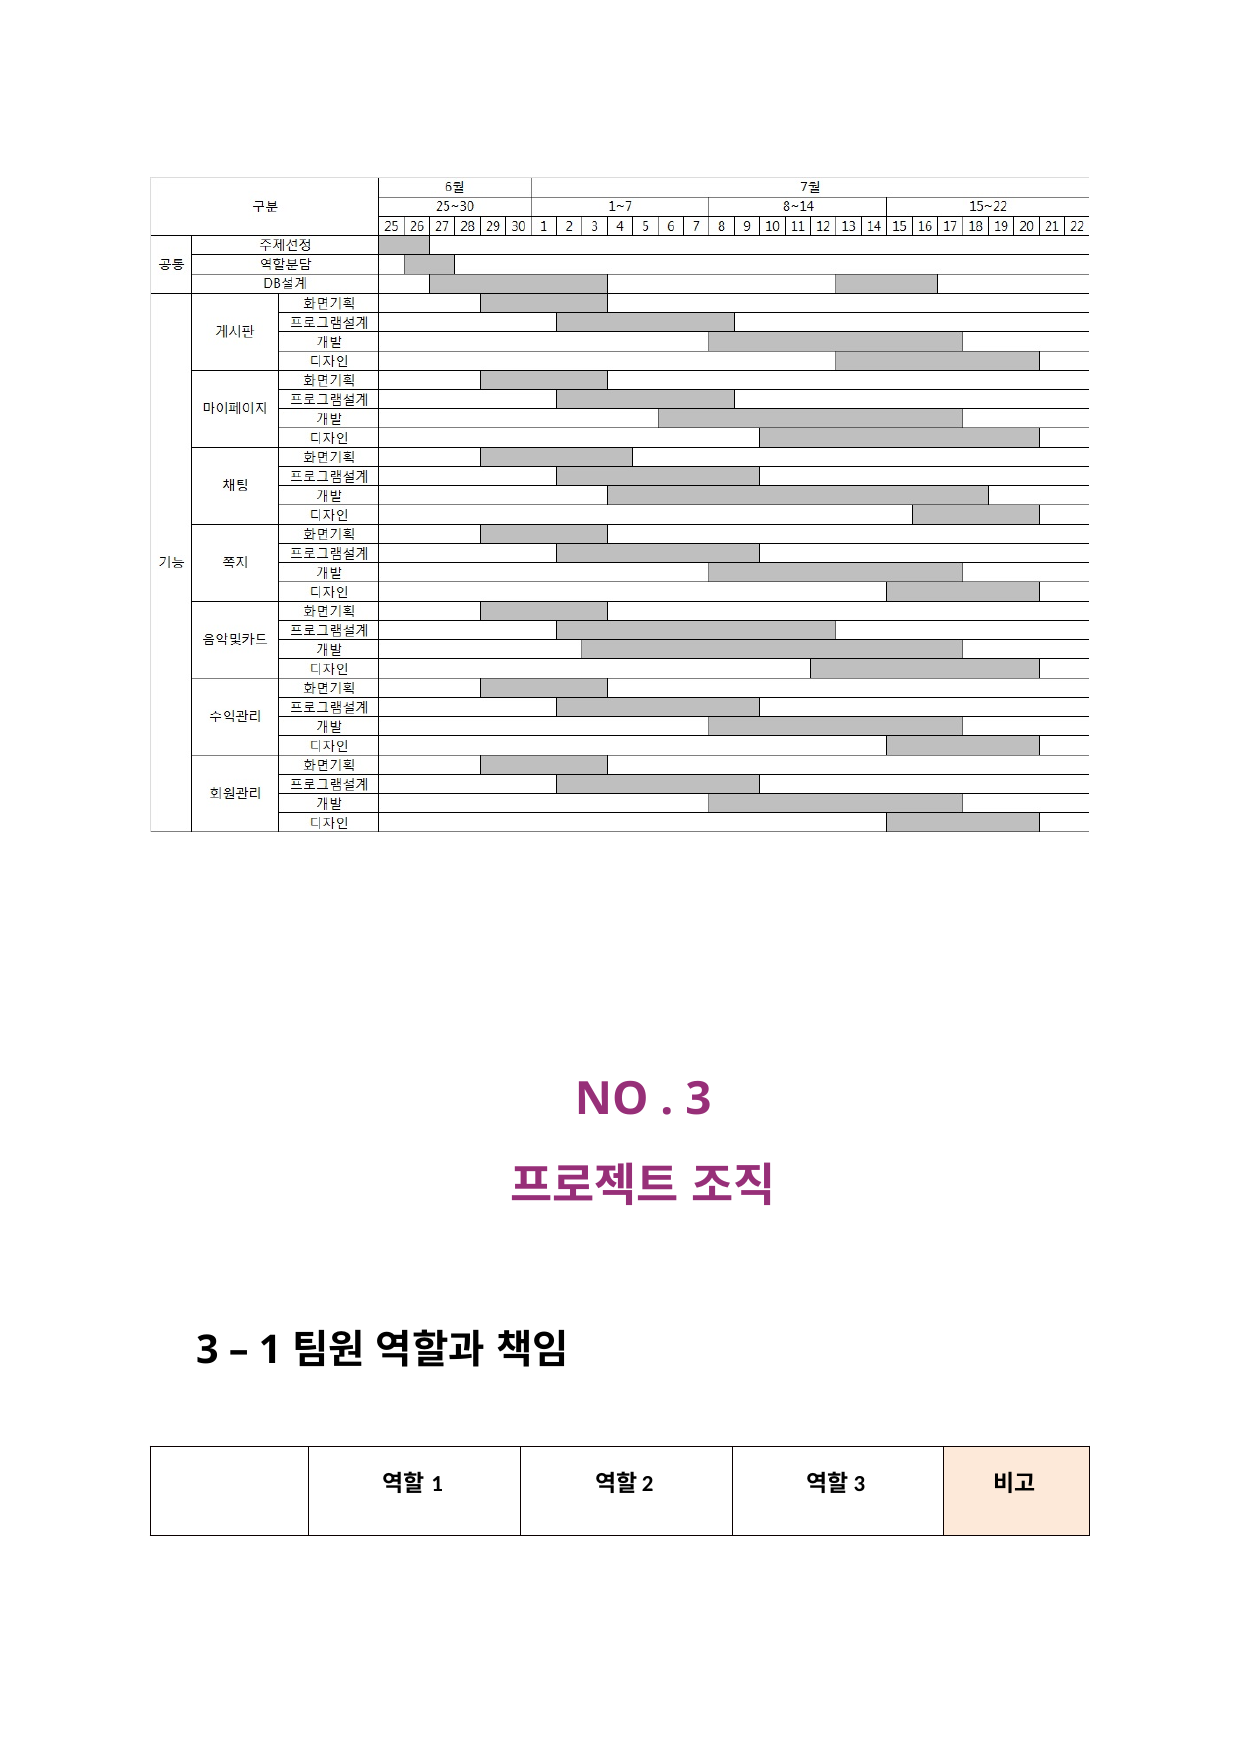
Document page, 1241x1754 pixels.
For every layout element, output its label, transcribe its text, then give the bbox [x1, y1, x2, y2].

table_header 역할 1 [309, 1447, 520, 1535]
text 3 – 1 팀원 역할과 책임 [150, 1318, 1090, 1376]
table_header 비고 [944, 1447, 1089, 1535]
table_header 역할2 [521, 1447, 732, 1535]
text 프로젝트 조직 [150, 1148, 1090, 1215]
text NO . 3 [150, 1066, 1090, 1128]
picture [150, 177, 1089, 832]
table_header 역할3 [733, 1447, 943, 1535]
table_header [151, 1447, 308, 1535]
